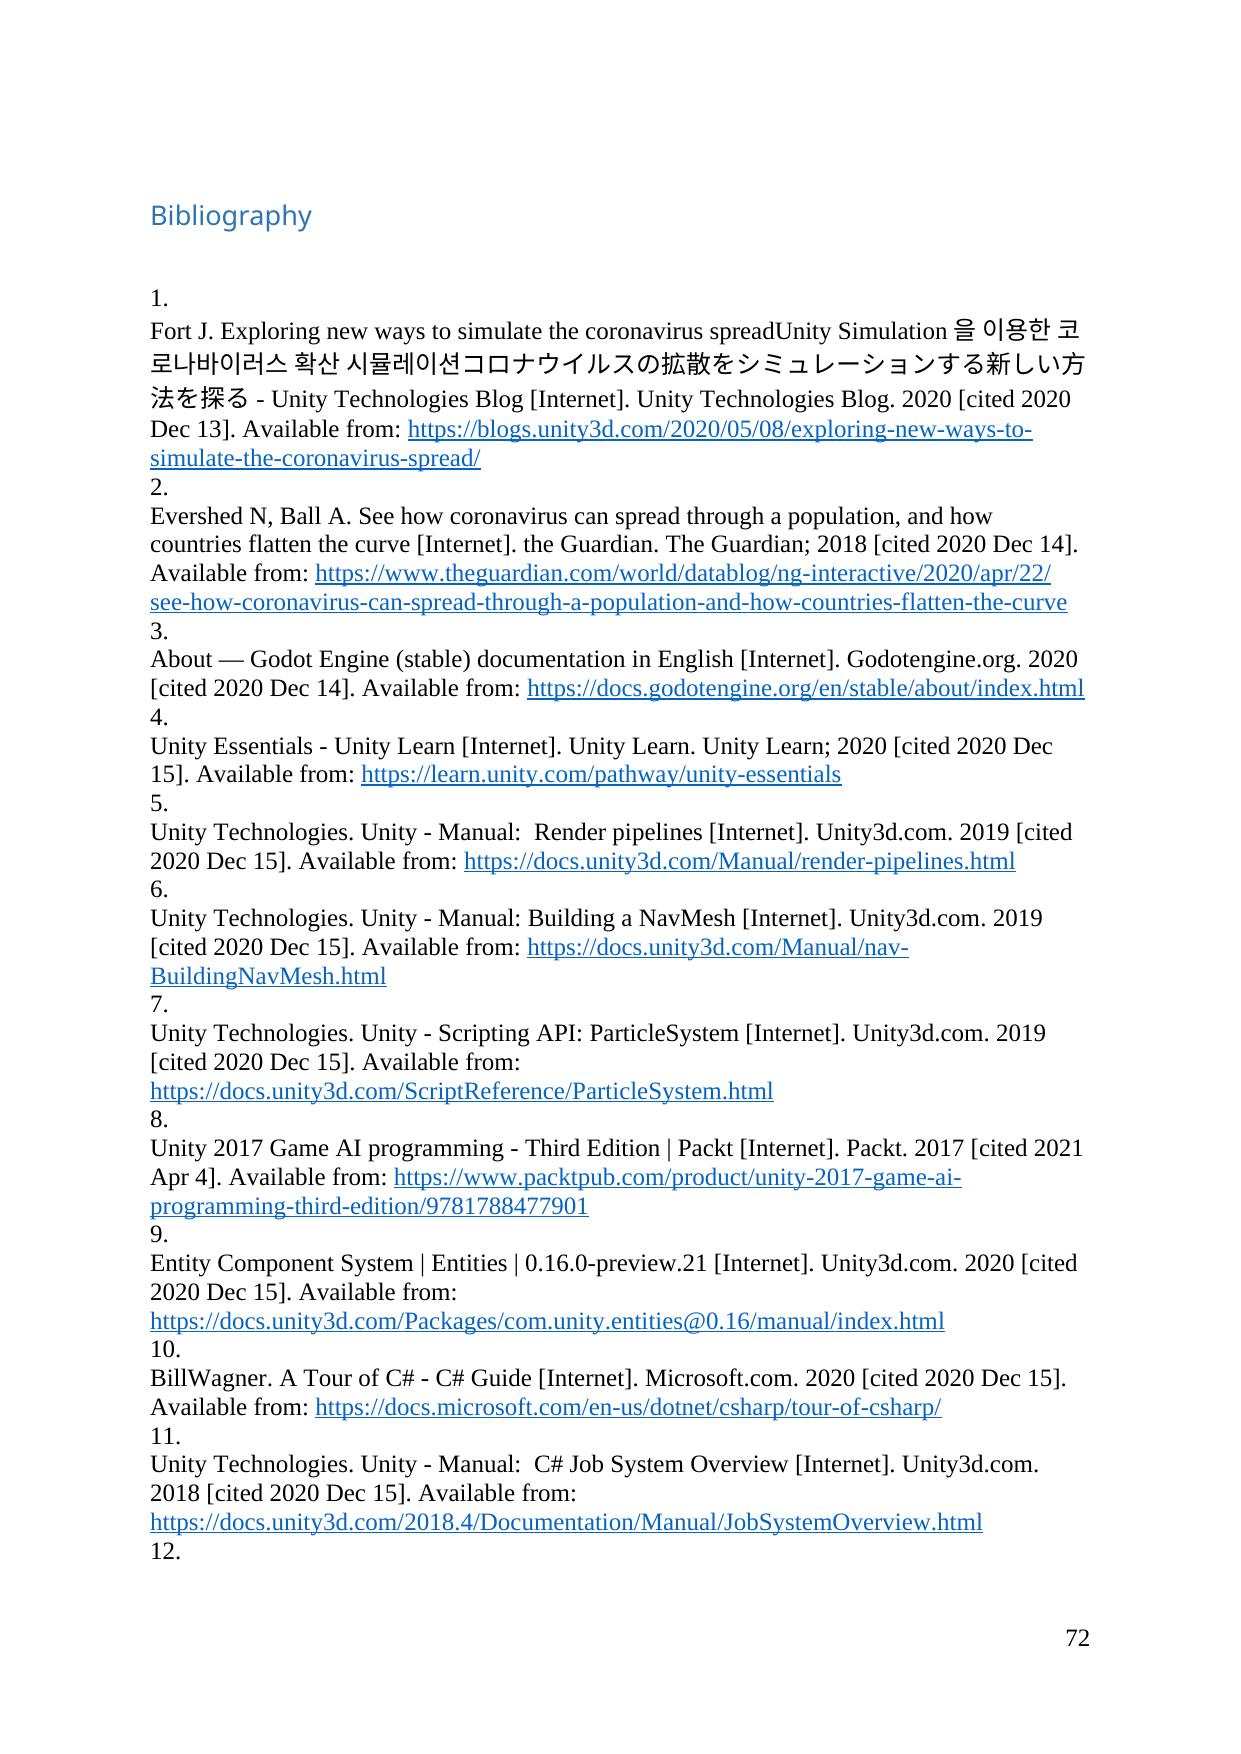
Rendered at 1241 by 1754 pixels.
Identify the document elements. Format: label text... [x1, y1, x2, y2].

text 7. [150, 989, 1090, 1018]
subtitle Bibliography [150, 197, 1090, 234]
text 4. [150, 702, 1090, 731]
text 6. [150, 874, 1090, 903]
text 12. [150, 1536, 1090, 1564]
text Fort J. Exploring new ways to simulate the coronavirus spreadUnity Simulation을 이용한 코로나바이러스 확산 시뮬레이션コロナウイルスの拡散をシミュレーションする新しい方法を探る - Unity Technologies Blog [Internet]. Unity Technologies Blog. 2020 [cited 2020 Dec 13]. Available from: https://blogs.unity3d.com/2020/05/08/exploring-new-ways-to-simulate-the-coronavirus-spread/ [150, 312, 1090, 472]
text 8. [150, 1104, 1090, 1133]
text 1. [150, 283, 1090, 312]
text About — Godot Engine (stable) documentation in English [Internet]. Godotengine.org. 2020 [cited 2020 Dec 14]. Available from: https://docs.godotengine.org/en/stable/about/index.html [150, 644, 1090, 702]
text Unity Technologies. Unity - Manual: C# Job System Overview [Internet]. Unity3d.com. 2018 [cited 2020 Dec 15]. Available from: https://docs.unity3d.com/2018.4/Documentation/Manual/JobSystemOverview.html [150, 1449, 1090, 1536]
text Unity Technologies. Unity - Manual: Building a NavMesh [Internet]. Unity3d.com. 2019 [cited 2020 Dec 15]. Available from: https://docs.unity3d.com/Manual/nav-BuildingNavMesh.html [150, 903, 1090, 989]
text 10. [150, 1334, 1090, 1363]
text BillWagner. A Tour of C# - C# Guide [Internet]. Microsoft.com. 2020 [cited 2020 Dec 15]. Available from: https://docs.microsoft.com/en-us/dotnet/csharp/tour-of-csharp/ [150, 1363, 1090, 1421]
text 11. [150, 1421, 1090, 1449]
text 2. [150, 472, 1090, 501]
text Unity 2017 Game AI programming - Third Edition | Packt [Internet]. Packt. 2017 [cited 2021 Apr 4]. Available from: https://www.packtpub.com/product/unity-2017-game-ai-programming-third-edition/9781788477901 [150, 1133, 1090, 1219]
text 5. [150, 788, 1090, 817]
text Unity Essentials - Unity Learn [Internet]. Unity Learn. Unity Learn; 2020 [cited 2020 Dec 15]. Available from: https://learn.unity.com/pathway/unity-essentials [150, 731, 1090, 788]
text Entity Component System | Entities | 0.16.0-preview.21 [Internet]. Unity3d.com. 2020 [cited 2020 Dec 15]. Available from: https://docs.unity3d.com/Packages/com.unity.entities@0.16/manual/index.html [150, 1248, 1090, 1334]
text Unity Technologies. Unity - Manual: Render pipelines [Internet]. Unity3d.com. 2019 [cited 2020 Dec 15]. Available from: https://docs.unity3d.com/Manual/render-pipelines.html [150, 817, 1090, 874]
text 9. [150, 1219, 1090, 1248]
text Evershed N, Ball A. See how coronavirus can spread through a population, and how countries flatten the curve [Internet]. the Guardian. The Guardian; 2018 [cited 2020 Dec 14]. Available from: https://www.theguardian.com/world/datablog/ng-interactive/2020/apr/22/see-how-coronavirus-can-spread-through-a-population-and-how-countries-flatten-the-curve [150, 501, 1090, 616]
text Unity Technologies. Unity - Scripting API: ParticleSystem [Internet]. Unity3d.com. 2019 [cited 2020 Dec 15]. Available from: https://docs.unity3d.com/ScriptReference/ParticleSystem.html [150, 1018, 1090, 1104]
text 3. [150, 616, 1090, 644]
